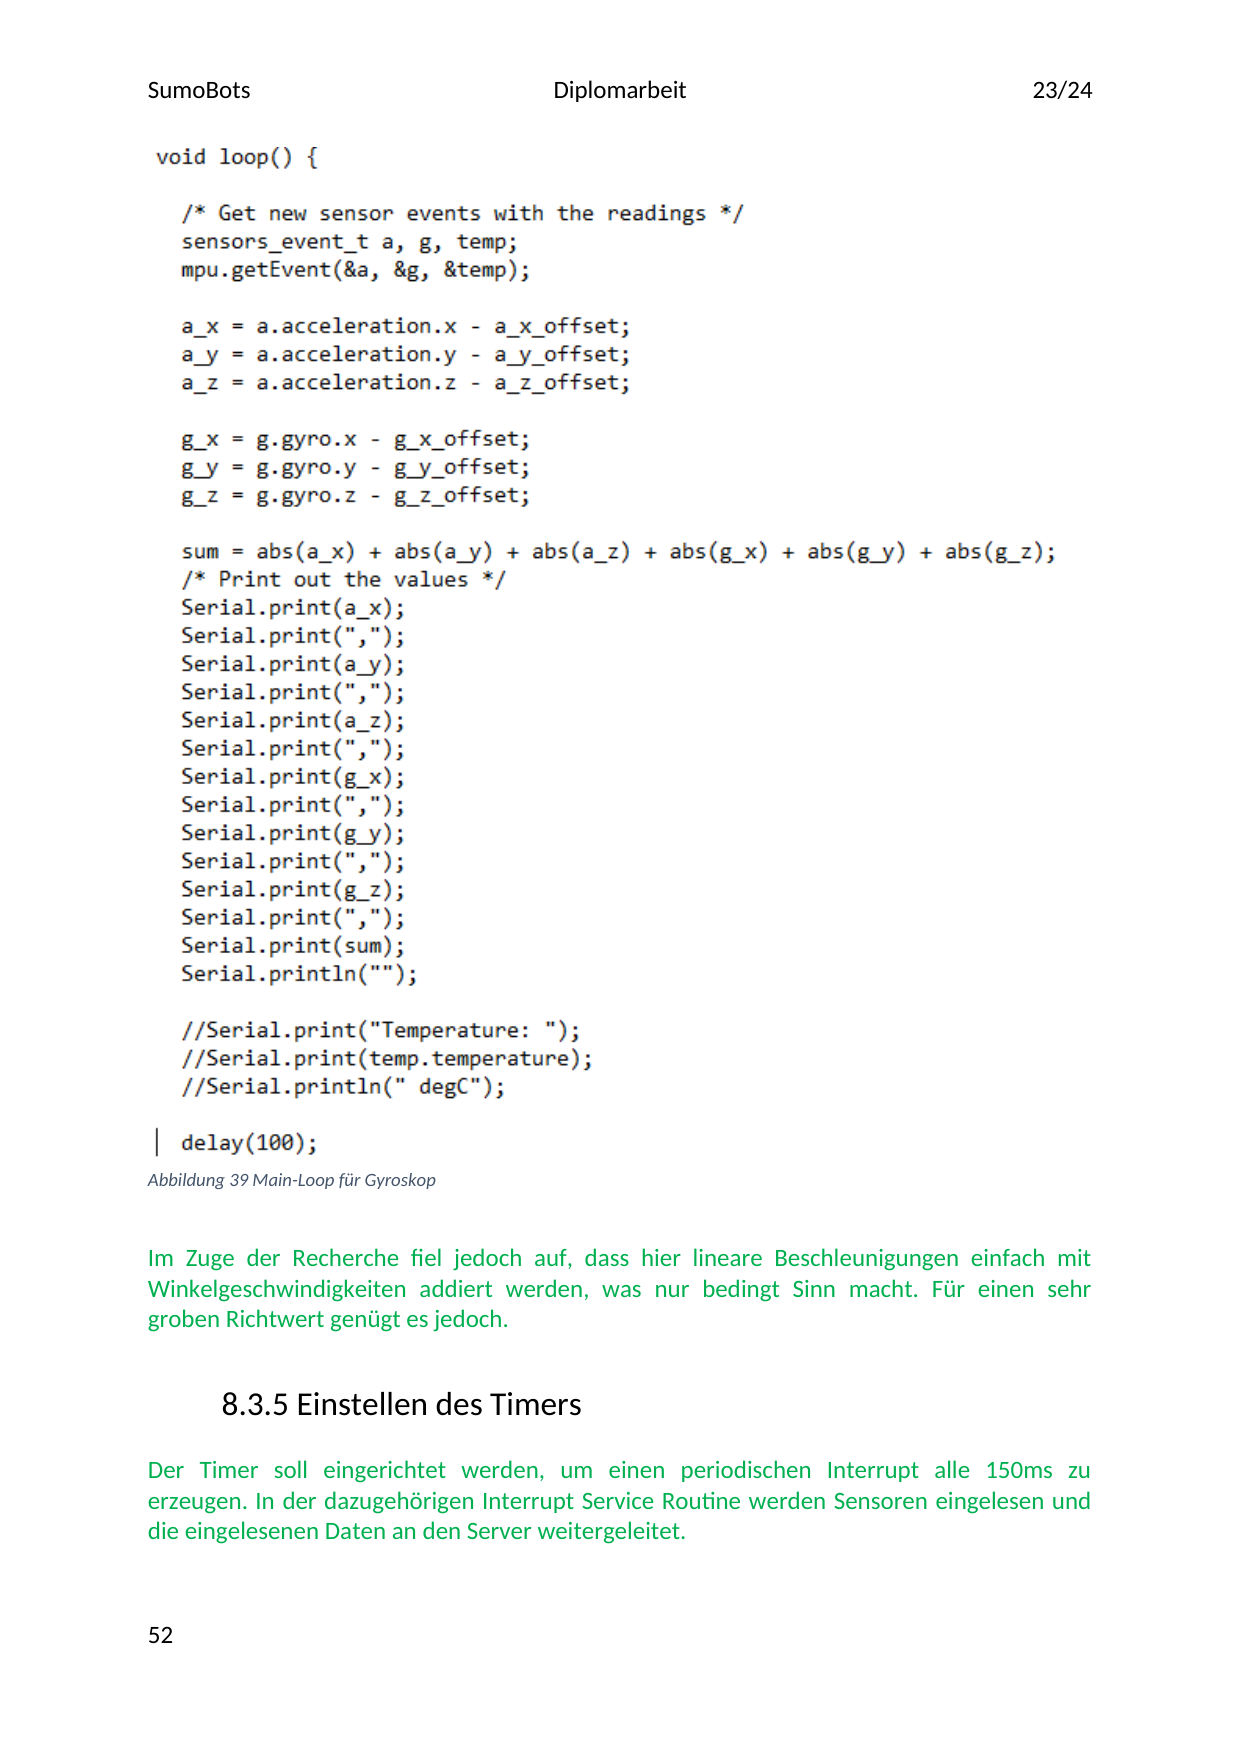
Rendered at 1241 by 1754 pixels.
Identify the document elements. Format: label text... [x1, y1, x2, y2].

text Im Zuge der Recherche fiel jedoch auf, dass hier lineare Beschleunigungen einfach mit Winkelgeschwindigkeiten addiert werden, was nur bedingt Sinn macht. Für einen sehr groben Richtwert genügt es jedoch. [148, 1242, 1093, 1334]
picture [147, 147, 1089, 1169]
text Der Timer soll eingerichtet werden, um einen periodischen Interrupt alle 150ms zu erzeugen. In der dazugehörigen Interrupt Service Routine werden Sensoren eingelesen und die eingelesenen Daten an den Server weitergeleitet. [148, 1454, 1093, 1546]
subtitle Einstellen des Timers [221, 1383, 1093, 1424]
